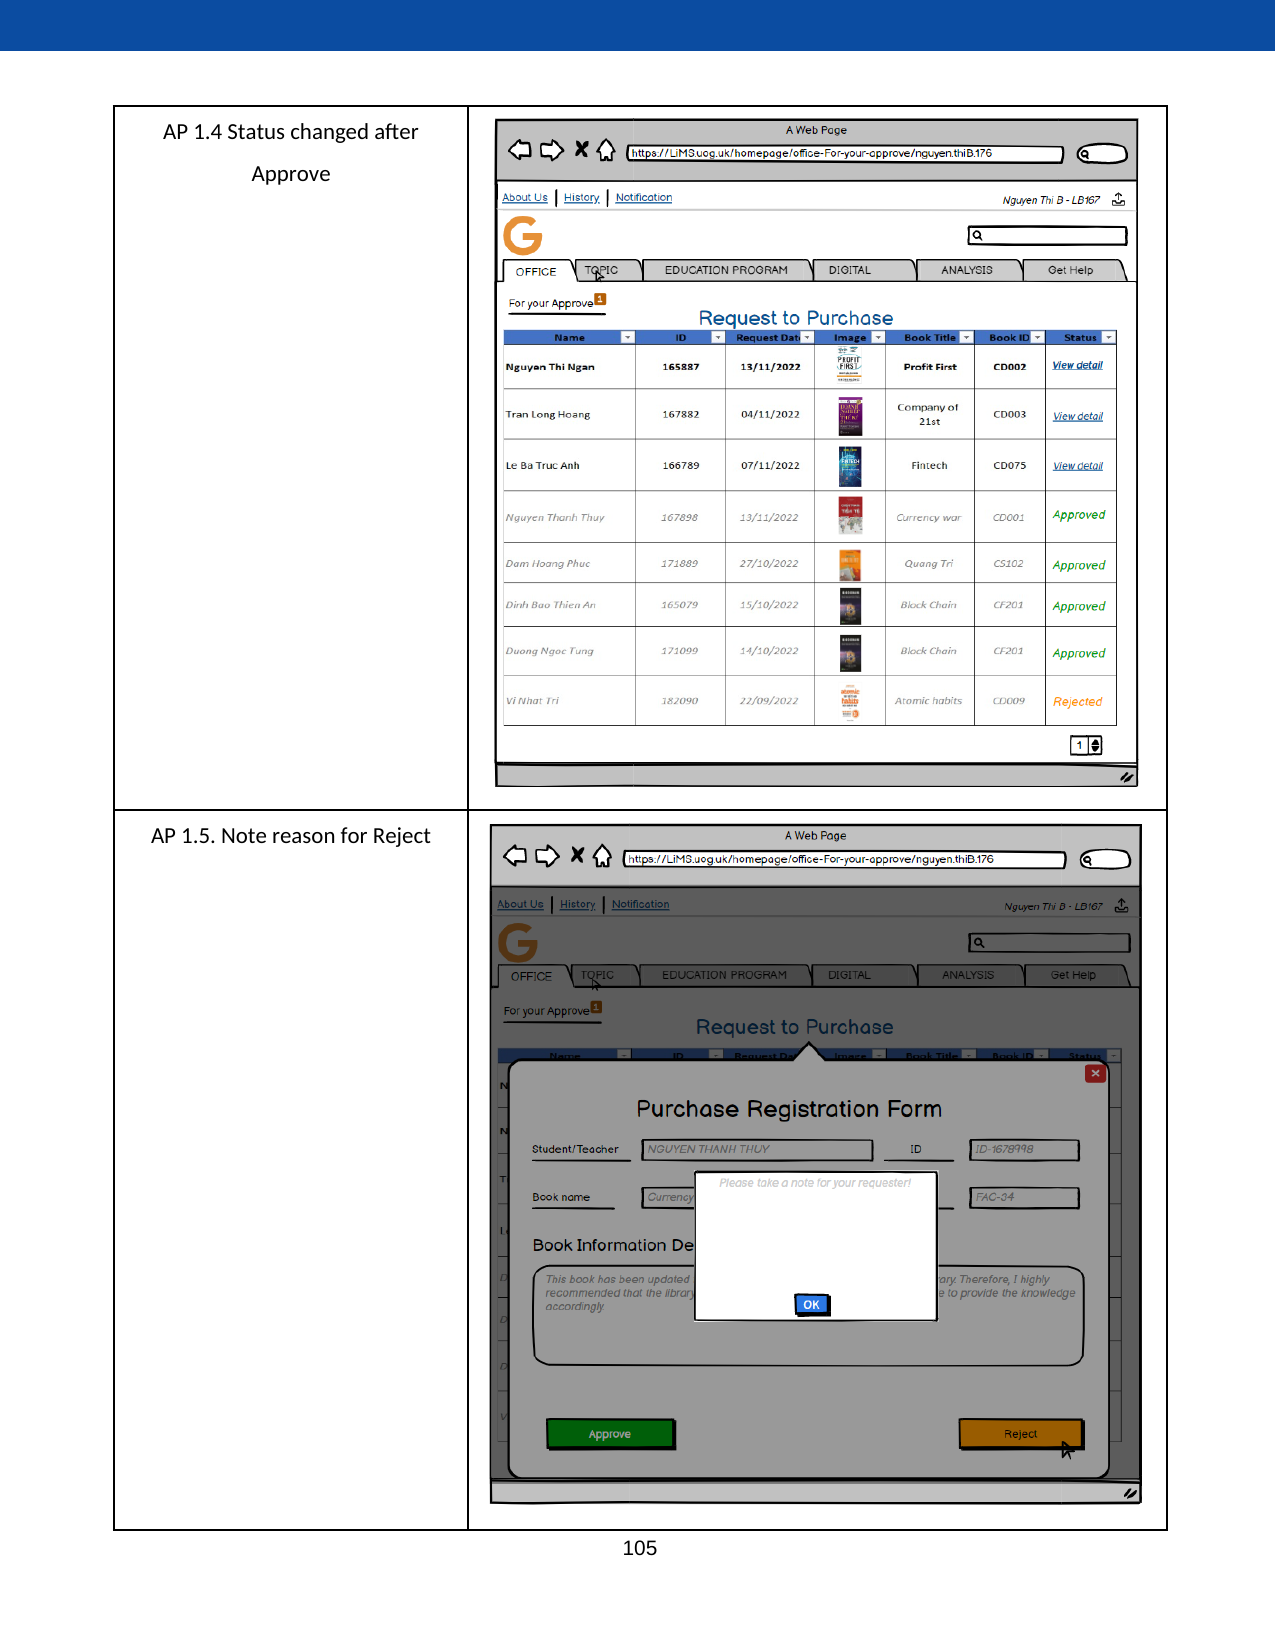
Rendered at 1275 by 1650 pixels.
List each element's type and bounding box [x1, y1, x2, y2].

picture [489, 821, 1146, 1507]
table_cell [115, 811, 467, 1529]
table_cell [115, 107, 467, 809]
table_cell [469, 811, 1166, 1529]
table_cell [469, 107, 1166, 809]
picture [493, 117, 1142, 787]
